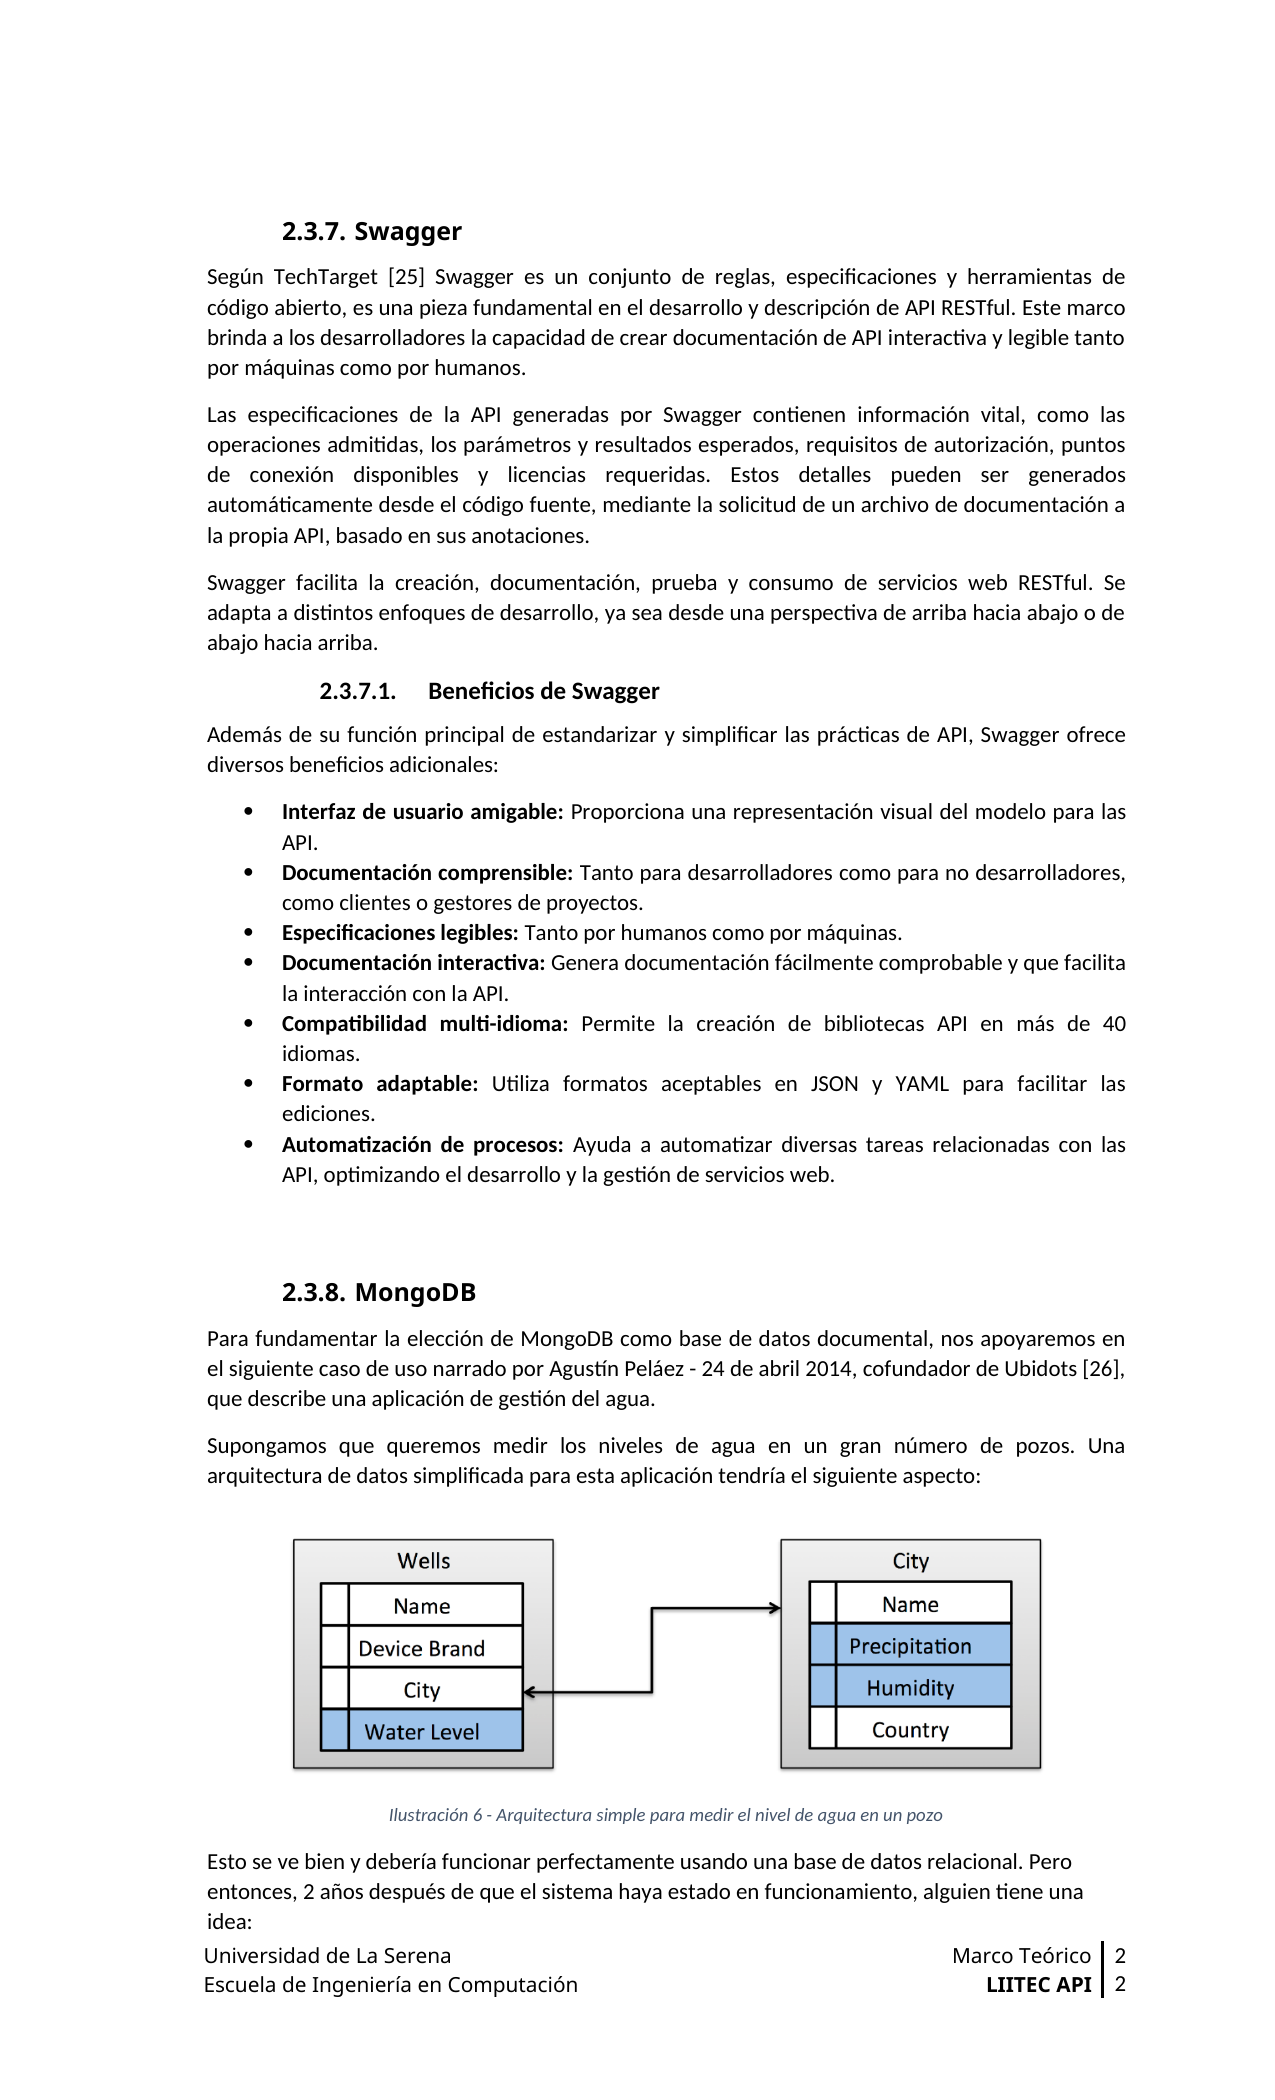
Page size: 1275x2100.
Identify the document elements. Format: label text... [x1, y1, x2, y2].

text Supongamos que queremos medir los niveles de agua en un gran número de pozos. Una arquitectura de datos simplificada para esta aplicación tendría el siguiente aspecto: [207, 1431, 1127, 1489]
list Documentación interactiva: Genera documentación fácilmente comprobable y que facilita la interacción con la API. [244, 948, 1127, 1007]
text Además de su función principal de estandarizar y simplificar las prácticas de API, Swagger ofrece diversos beneficios adicionales: [207, 720, 1127, 779]
text Para fundamentar la elección de MongoDB como base de datos documental, nos apoyaremos en el siguiente caso de uso narrado por Agustín Peláez - 24 de abril 2014, cofundador de Ubidots [26], que describe una aplicación de gestión del agua. [207, 1324, 1127, 1412]
text Ilustración 6 - Arquitectura simple para medir el nivel de agua en un pozo [207, 1803, 1127, 1826]
text Según TechTarget [25] Swagger es un conjunto de reglas, especificaciones y herramientas de código abierto, es una pieza fundamental en el desarrollo y descripción de API RESTful. Este marco brinda a los desarrolladores la capacidad de crear documentación de API interactiva y legible tanto por máquinas como por humanos. [207, 262, 1127, 381]
picture [288, 1536, 1046, 1775]
list Documentación comprensible: Tanto para desarrolladores como para no desarrolladores, como clientes o gestores de proyectos. [244, 858, 1127, 916]
text Swagger facilita la creación, documentación, prueba y consumo de servicios web RESTful. Se adapta a distintos enfoques de desarrollo, ya sea desde una perspectiva de arriba hacia abajo o de abajo hacia arriba. [207, 568, 1127, 656]
list Interfaz de usuario amigable: Proporciona una representación visual del modelo para las API. [244, 797, 1127, 856]
list Compatibilidad multi-idioma: Permite la creación de bibliotecas API en más de 40 idiomas. [244, 1009, 1127, 1067]
text Las especificaciones de la API generadas por Swagger contienen información vital, como las operaciones admitidas, los parámetros y resultados esperados, requisitos de autorización, puntos de conexión disponibles y licencias requeridas. Estos detalles pueden ser generados automáticamente desde el código fuente, mediante la solicitud de un archivo de documentación a la propia API, basado en sus anotaciones. [207, 400, 1127, 549]
subtitle Swagger [282, 213, 1127, 247]
subtitle MongoDB [282, 1274, 1127, 1309]
list Formato adaptable: Utiliza formatos aceptables en JSON y YAML para facilitar las ediciones. [244, 1069, 1127, 1128]
list Automatización de procesos: Ayuda a automatizar diversas tareas relacionadas con las API, optimizando el desarrollo y la gestión de servicios web. [244, 1130, 1127, 1188]
subtitle Beneficios de Swagger [319, 675, 1127, 706]
text Esto se ve bien y debería funcionar perfectamente usando una base de datos relacional. Pero entonces, 2 años después de que el sistema haya estado en funcionamiento, alguien tiene una idea: [207, 1847, 1127, 1935]
list Especificaciones legibles: Tanto por humanos como por máquinas. [244, 918, 1127, 946]
